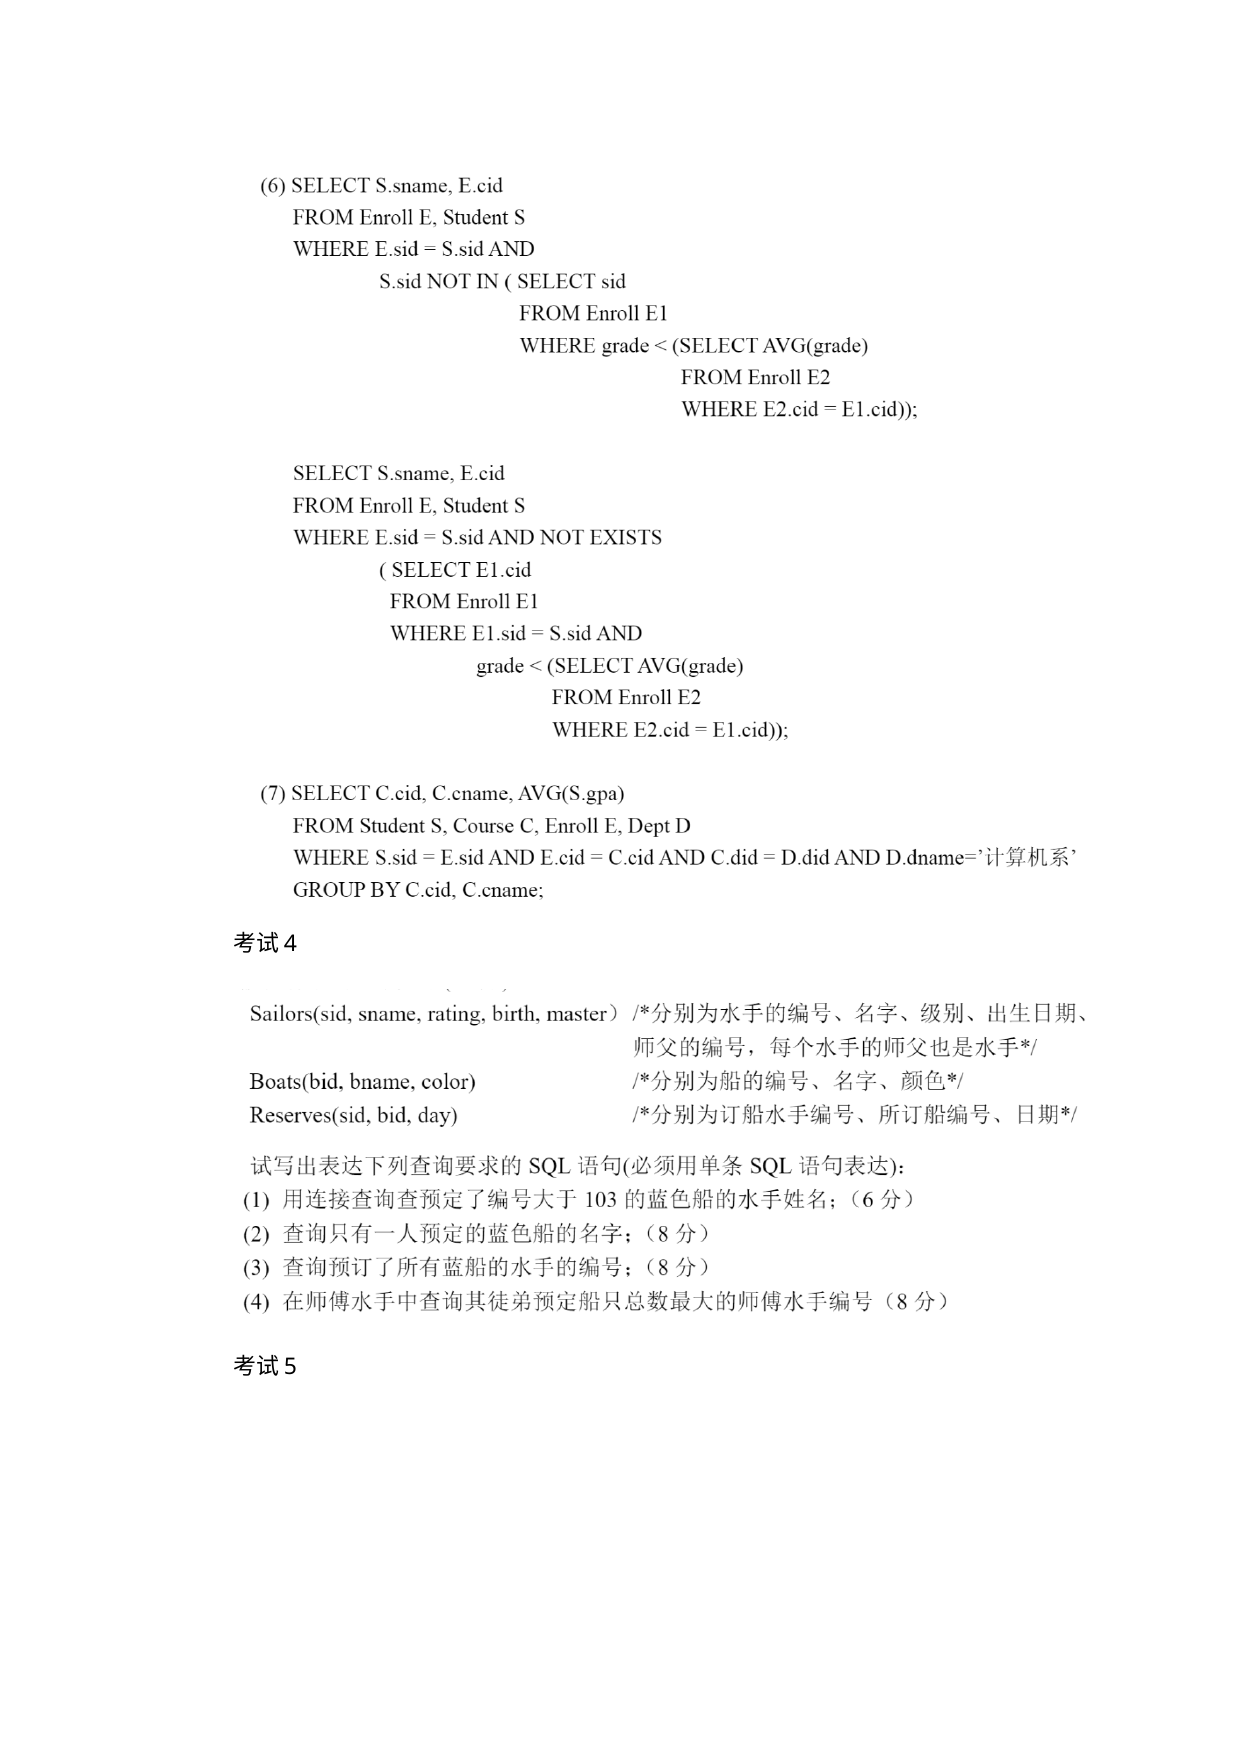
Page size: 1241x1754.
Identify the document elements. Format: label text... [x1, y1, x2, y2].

text 考试5 [187, 1332, 1053, 1397]
text 考试4 [187, 909, 1053, 974]
picture [233, 989, 1098, 1317]
picture [233, 165, 1098, 906]
